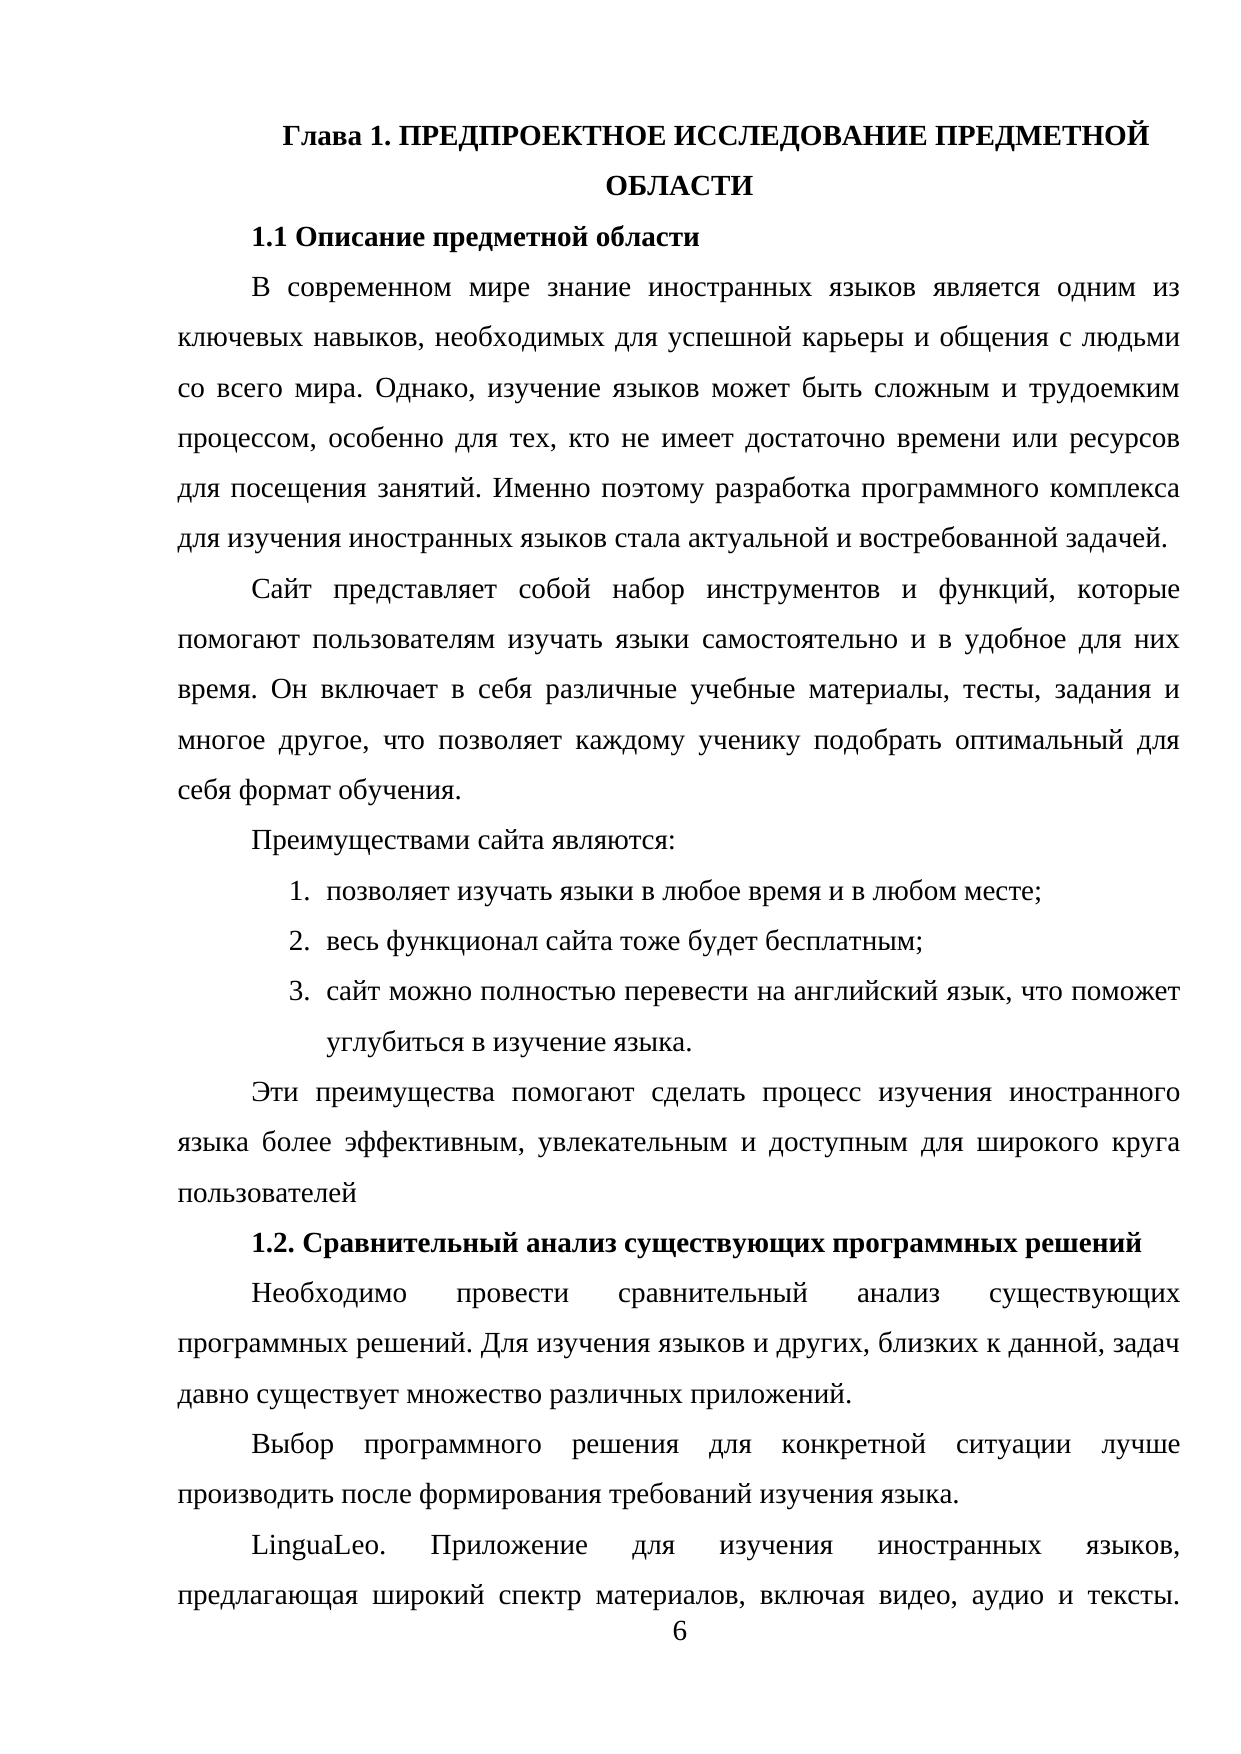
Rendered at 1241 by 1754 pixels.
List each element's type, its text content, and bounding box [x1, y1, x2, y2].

text Сайт представляет собой набор инструментов и функций, которые помогают пользователям изучать языки самостоятельно и в удобное для них время. Он включает в себя различные учебные материалы, тесты, задания и многое другое, что позволяет каждому ученику подобрать оптимальный для себя формат обучения. [177, 571, 1181, 806]
text В современном мире знание иностранных языков является одним из ключевых навыков, необходимых для успешной карьеры и общения с людьми со всего мира. Однако, изучение языков может быть сложным и трудоемким процессом, особенно для тех, кто не имеет достаточно времени или ресурсов для посещения занятий. Именно поэтому разработка программного комплекса для изучения иностранных языков стала актуальной и востребованной задачей. [177, 269, 1181, 554]
text Выбор программного решения для конкретной ситуации лучше производить после формирования требований изучения языка. [177, 1426, 1181, 1510]
text Преимуществами сайта являются: [177, 822, 1181, 856]
list позволяет изучать языки в любое время и в любом месте; [288, 873, 1181, 906]
list весь функционал сайта тоже будет бесплатным; [288, 923, 1181, 957]
subtitle 1.1 Описание предметной области [177, 219, 1181, 252]
subtitle Глава 1. ПРЕДПРОЕКТНОЕ ИССЛЕДОВАНИЕ ПРЕДМЕТНОЙ ОБЛАСТИ [177, 118, 1181, 202]
text Необходимо провести сравнительный анализ существующих программных решений. Для изучения языков и других, близких к данной, задач давно существует множество различных приложений. [177, 1275, 1181, 1409]
text Эти преимущества помогают сделать процесс изучения иностранного языка более эффективным, увлекательным и доступным для широкого круга пользователей [177, 1074, 1181, 1208]
list сайт можно полностью перевести на английский язык, что поможет углубиться в изучение языка. [288, 973, 1181, 1057]
subtitle 1.2. Сравнительный анализ существующих программных решений [177, 1225, 1181, 1258]
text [177, 1527, 1181, 1611]
